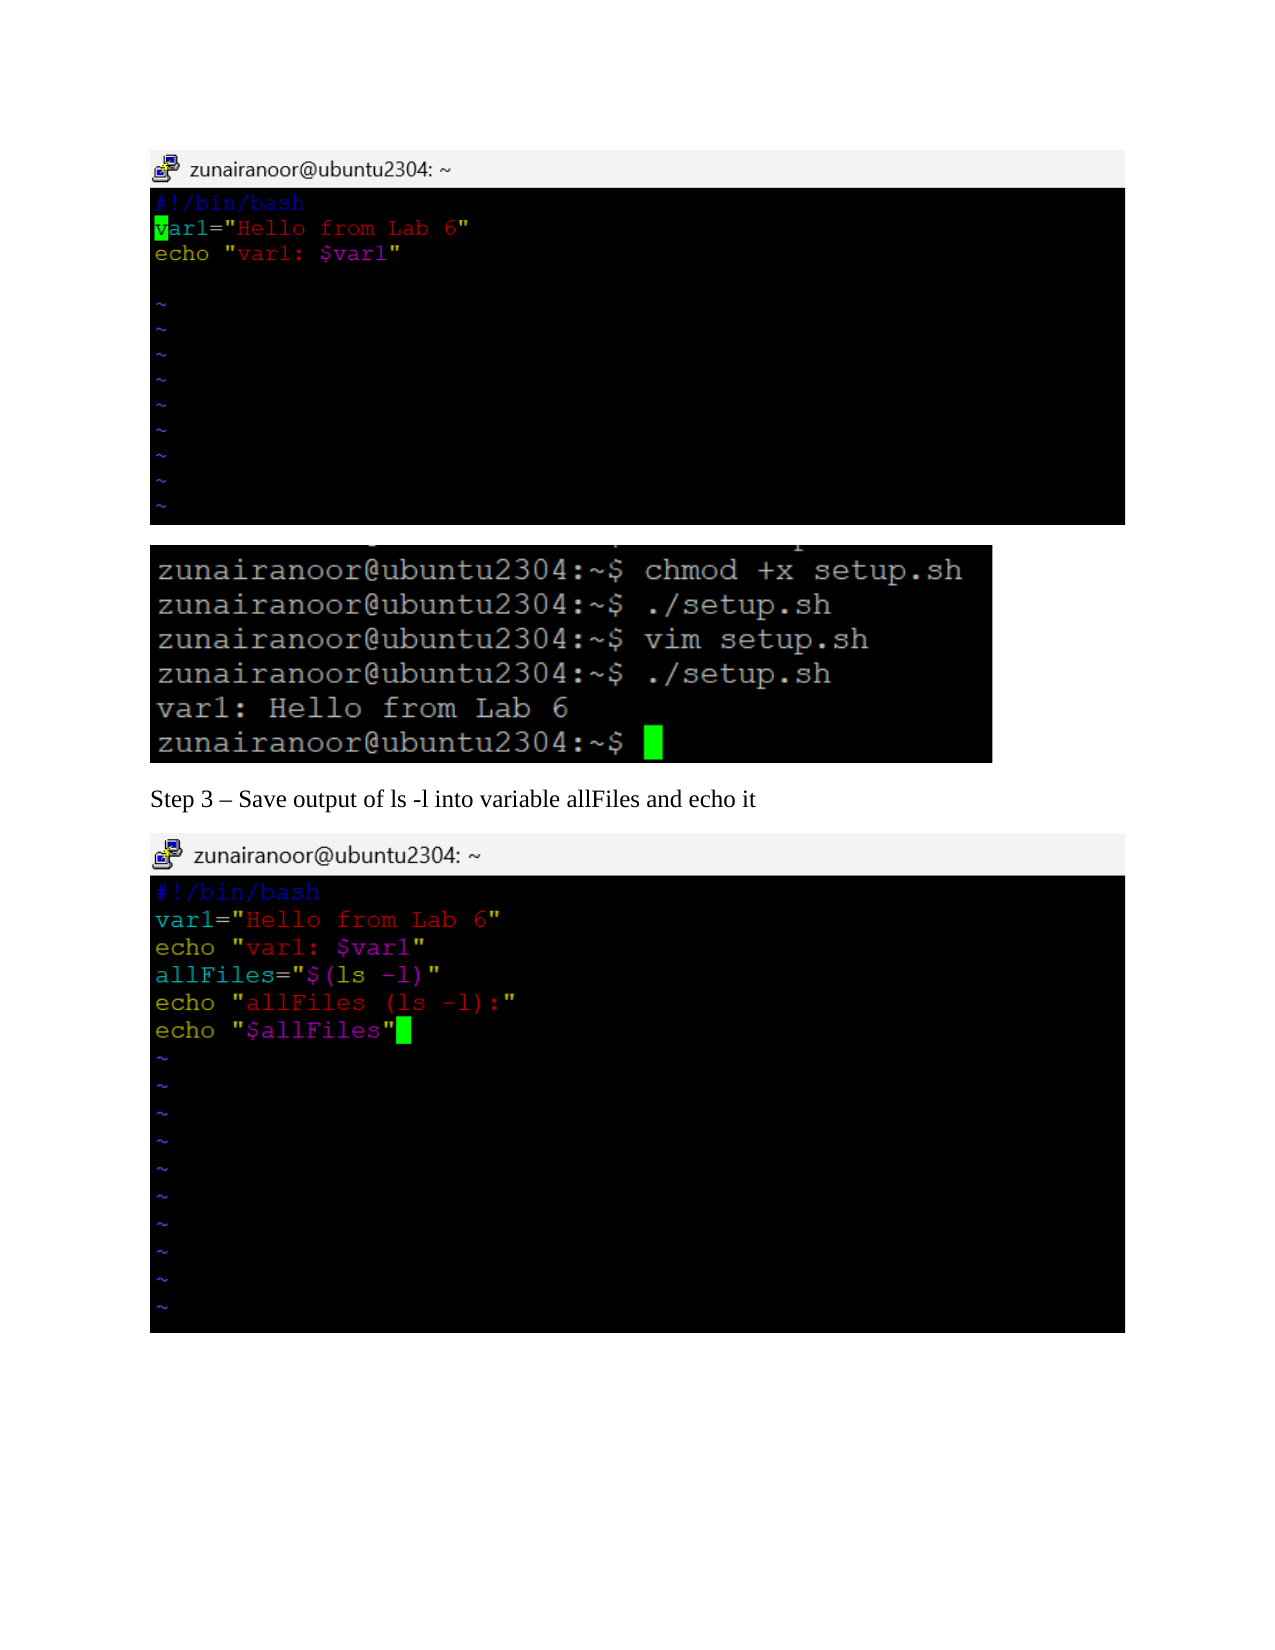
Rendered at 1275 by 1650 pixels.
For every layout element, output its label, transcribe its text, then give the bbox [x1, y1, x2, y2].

picture [150, 150, 1125, 525]
text Step 3 – Save output of ls -l into variable allFiles and echo it [150, 784, 1125, 813]
picture [150, 545, 993, 763]
picture [150, 833, 1125, 1333]
